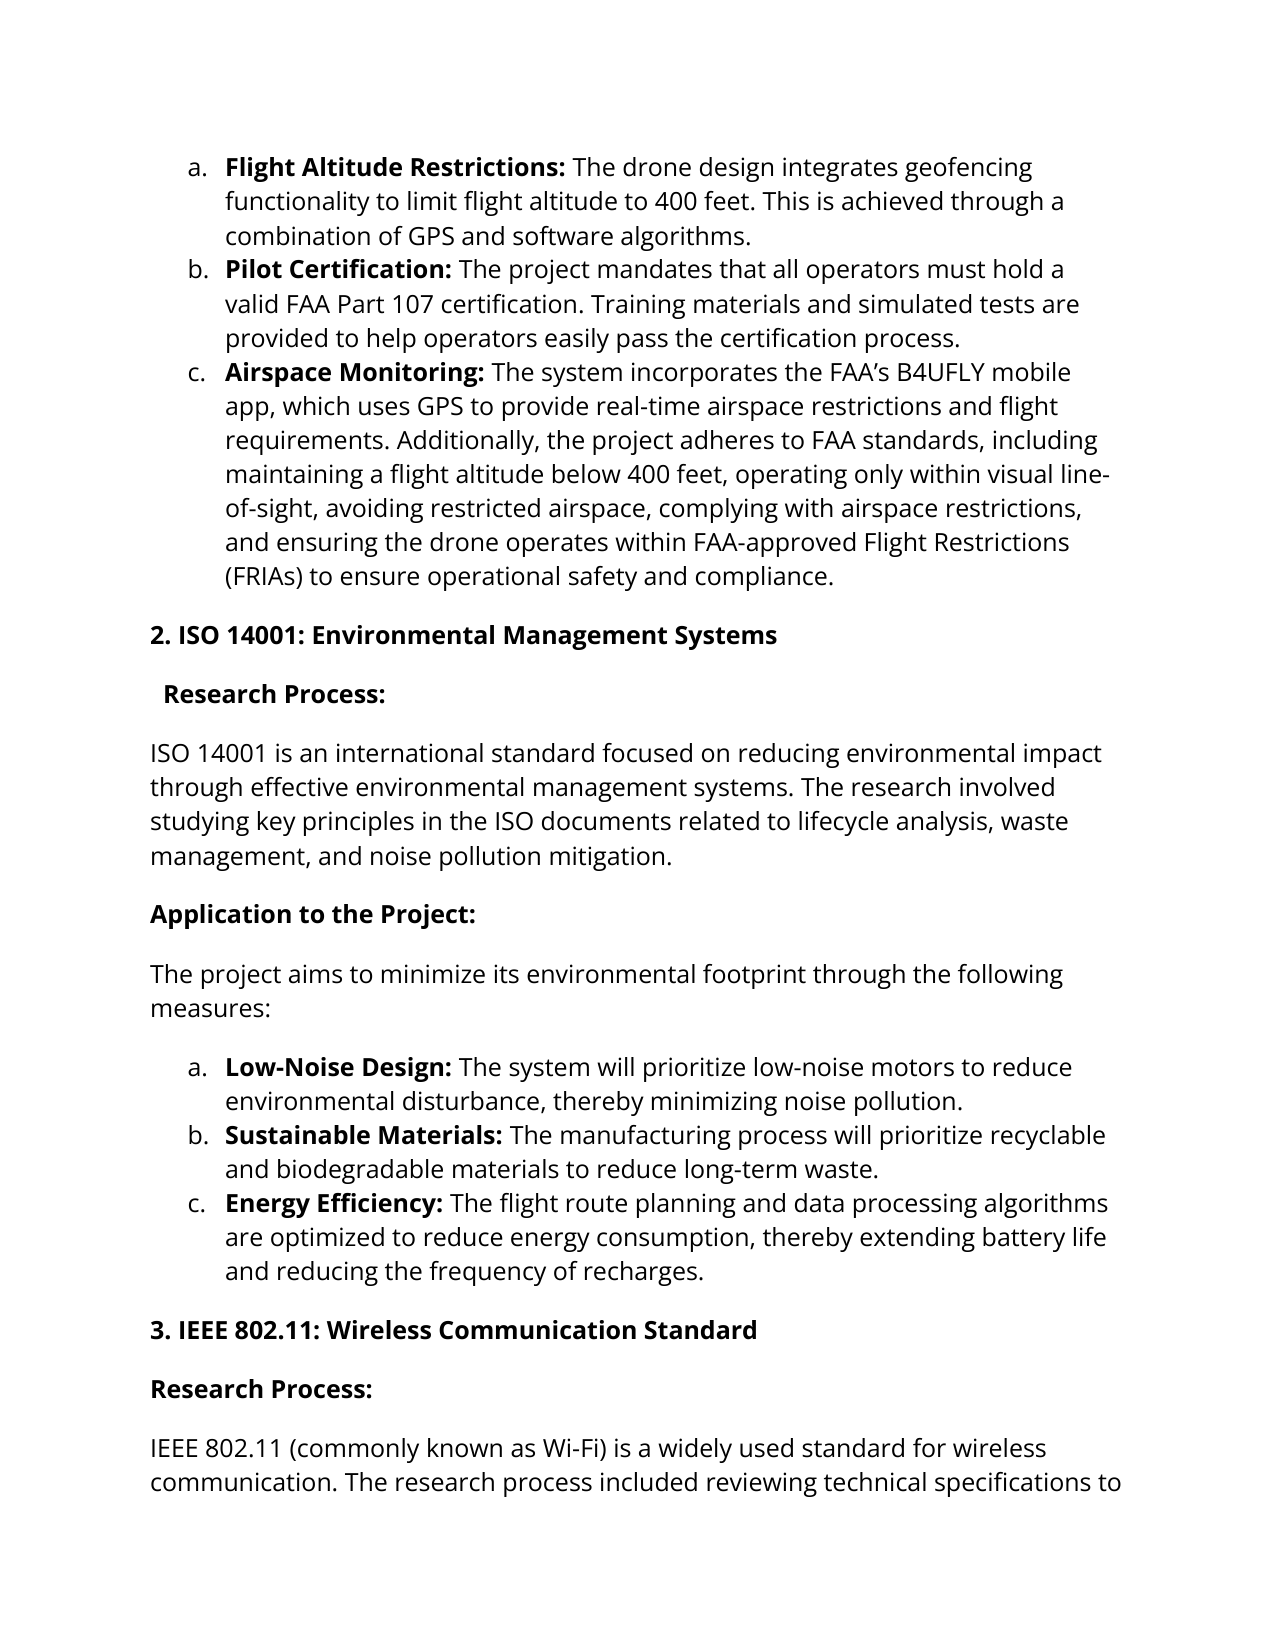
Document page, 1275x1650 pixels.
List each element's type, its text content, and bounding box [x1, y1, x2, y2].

text Application to the Project: [150, 897, 1125, 931]
text 2. ISO 14001: Environmental Management Systems [150, 618, 1125, 652]
list Airspace Monitoring: The system incorporates the FAA’s B4UFLY mobile app, which uses GPS to provide real-time airspace restrictions and flight requirements. Additionally, the project adheres to FAA standards, including maintaining a flight altitude below 400 feet, operating only within visual line-of-sight, avoiding restricted airspace, complying with airspace restrictions, and ensuring the drone operates within FAA-approved Flight Restrictions (FRIAs) to ensure operational safety and compliance. [187, 354, 1125, 593]
list Sustainable Materials: The manufacturing process will prioritize recyclable and biodegradable materials to reduce long-term waste. [187, 1117, 1125, 1186]
text Research Process: [150, 677, 1125, 711]
text 3. IEEE 802.11: Wireless Communication Standard [150, 1313, 1125, 1347]
list Flight Altitude Restrictions: The drone design integrates geofencing functionality to limit flight altitude to 400 feet. This is achieved through a combination of GPS and software algorithms. [187, 150, 1125, 252]
list Pilot Certification: The project mandates that all operators must hold a valid FAA Part 107 certification. Training materials and simulated tests are provided to help operators easily pass the certification process. [187, 252, 1125, 354]
text ISO 14001 is an international standard focused on reducing environmental impact through effective environmental management systems. The research involved studying key principles in the ISO documents related to lifecycle analysis, waste management, and noise pollution mitigation. [150, 736, 1125, 872]
list Energy Efficiency: The flight route planning and data processing algorithms are optimized to reduce energy consumption, thereby extending battery life and reducing the frequency of recharges. [187, 1186, 1125, 1288]
text The project aims to minimize its environmental footprint through the following measures: [150, 956, 1125, 1024]
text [150, 1431, 1125, 1499]
list Low-Noise Design: The system will prioritize low-noise motors to reduce environmental disturbance, thereby minimizing noise pollution. [187, 1049, 1125, 1117]
text Research Process: [150, 1372, 1125, 1406]
